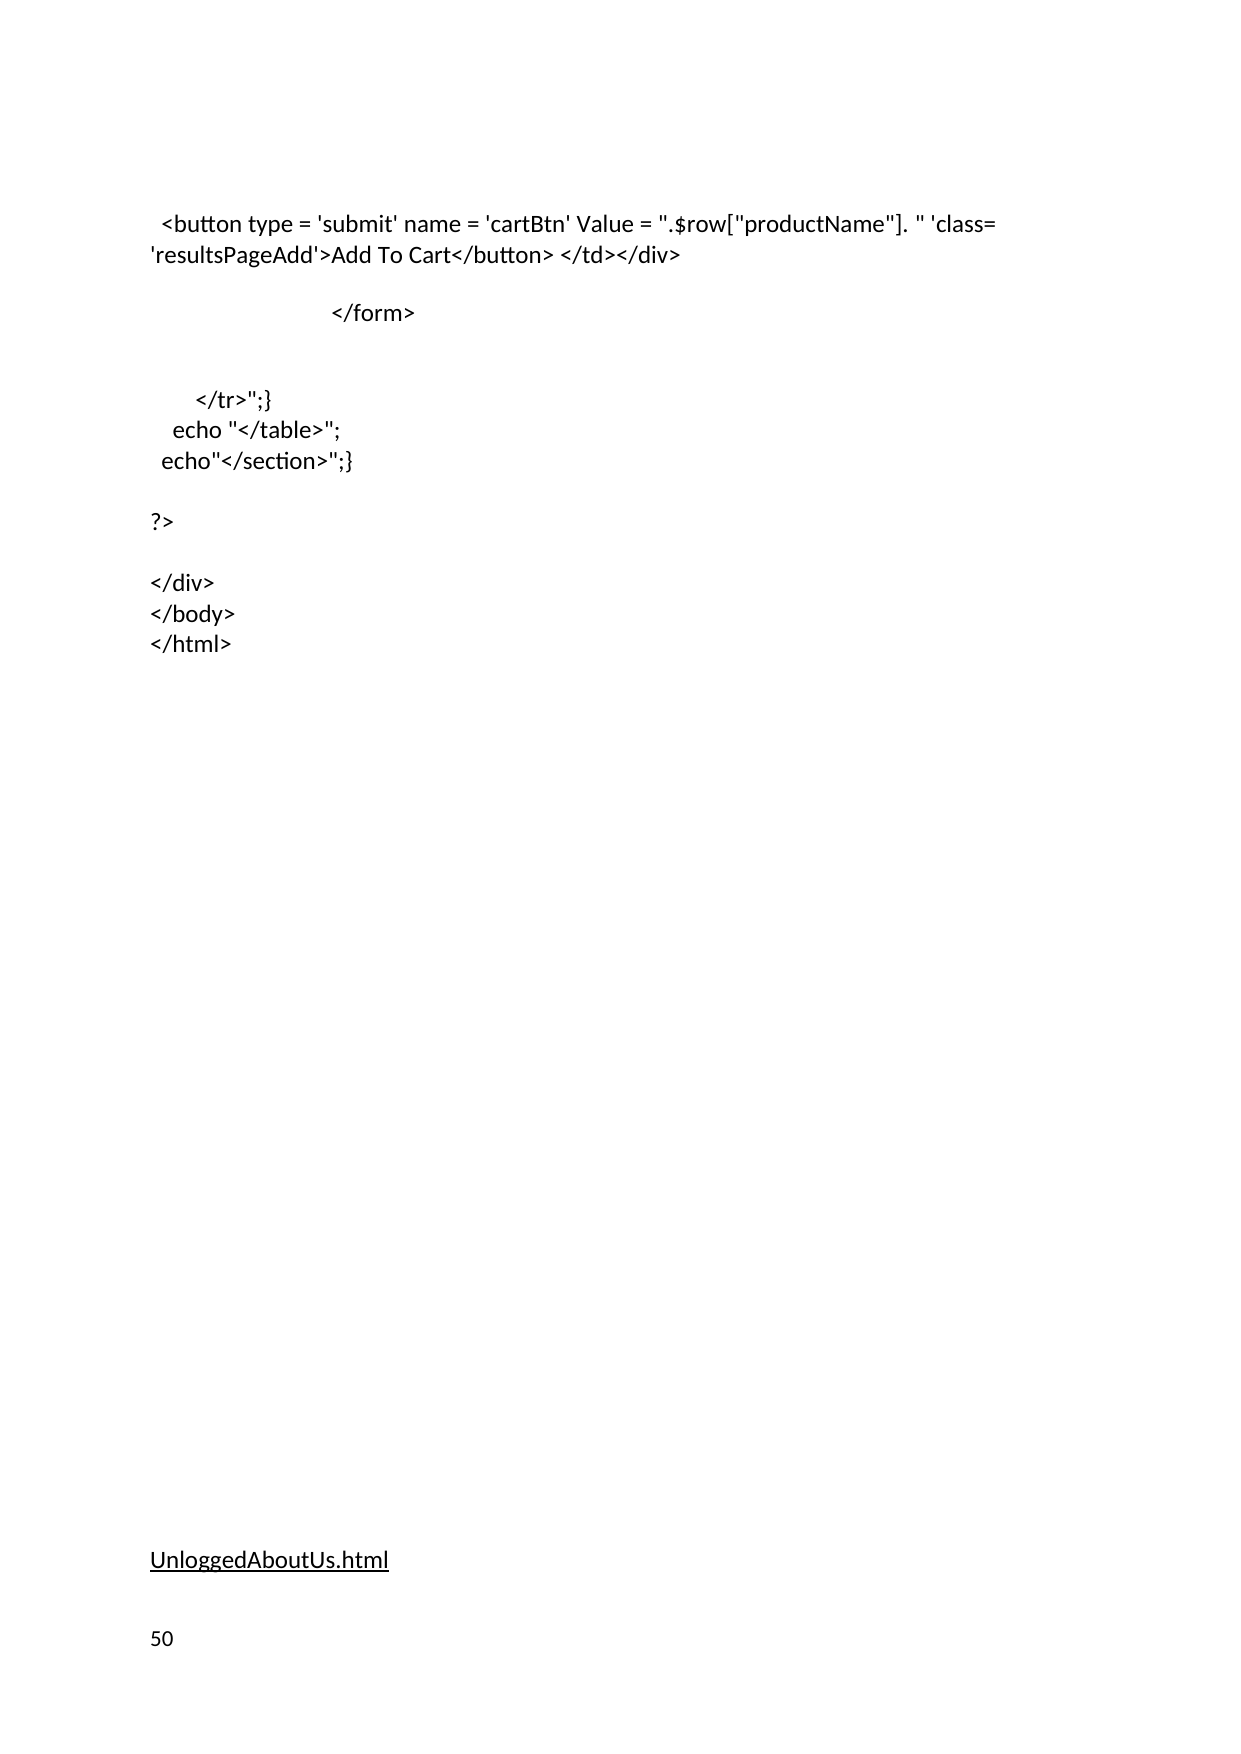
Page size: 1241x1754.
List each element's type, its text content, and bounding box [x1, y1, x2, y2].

text ?> [150, 506, 1090, 537]
text </tr>";} [150, 384, 1090, 415]
text echo"</section>";} [150, 445, 1090, 476]
text echo "</table>"; [150, 415, 1090, 445]
text </html> [150, 628, 1090, 659]
text UnloggedAboutUs.html [150, 1544, 1090, 1574]
text </form> [150, 298, 1090, 328]
text </div> [150, 567, 1090, 598]
text <button type = 'submit' name = 'cartBtn' Value = ".$row["productName"]. " 'class= 'resultsPageAdd'>Add To Cart</button> </td></div> [150, 208, 1090, 269]
text </body> [150, 598, 1090, 628]
